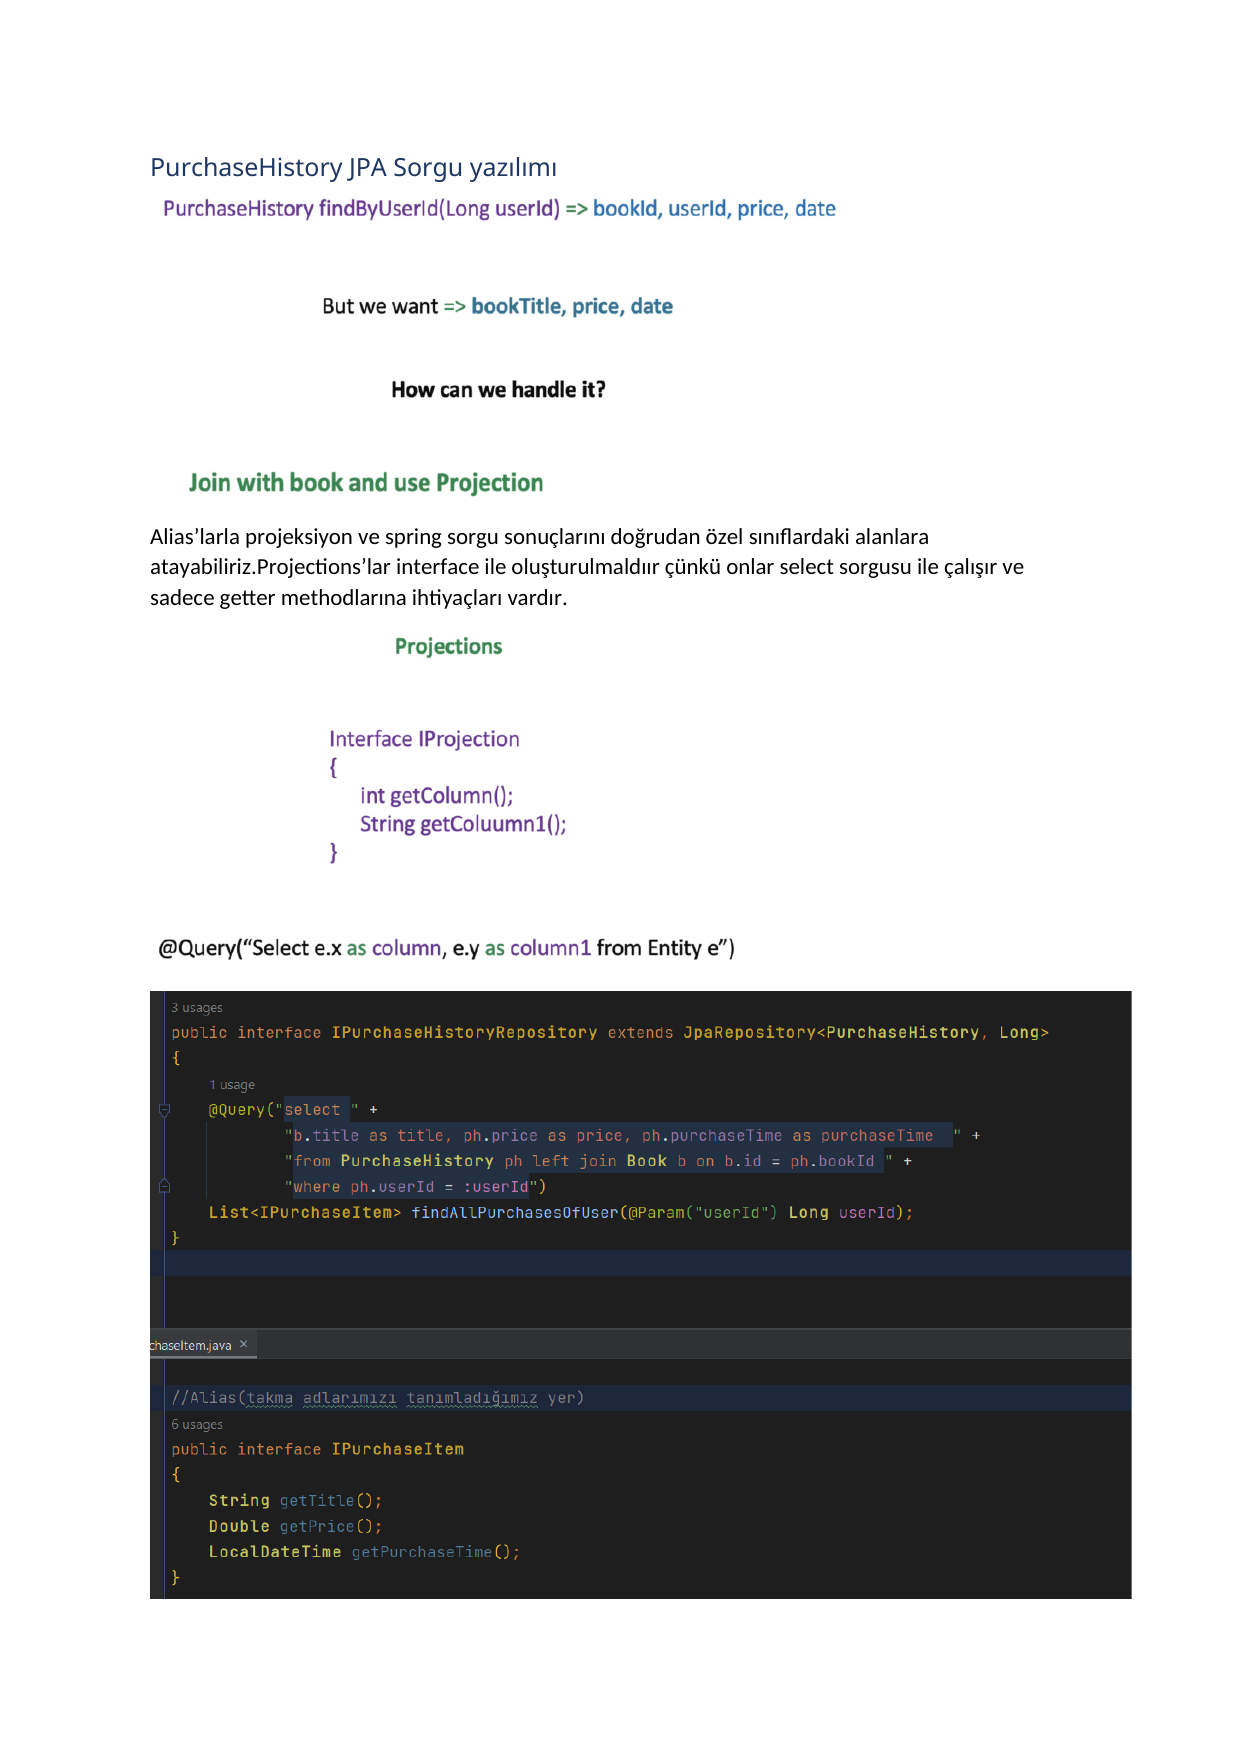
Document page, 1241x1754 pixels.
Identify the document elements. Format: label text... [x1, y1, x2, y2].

picture [150, 991, 1132, 1599]
subtitle PurchaseHistory JPA Sorgu yazılımı [150, 150, 1090, 184]
picture [150, 458, 599, 504]
picture [150, 629, 745, 973]
picture [150, 186, 867, 440]
text Alias’larla projeksiyon ve spring sorgu sonuçlarını doğrudan özel sınıflardaki alanlara atayabiliriz.Projections’lar interface ile oluşturulmaldıır çünkü onlar select sorgusu ile çalışır ve sadece getter methodlarına ihtiyaçları vardır. [150, 522, 1090, 611]
